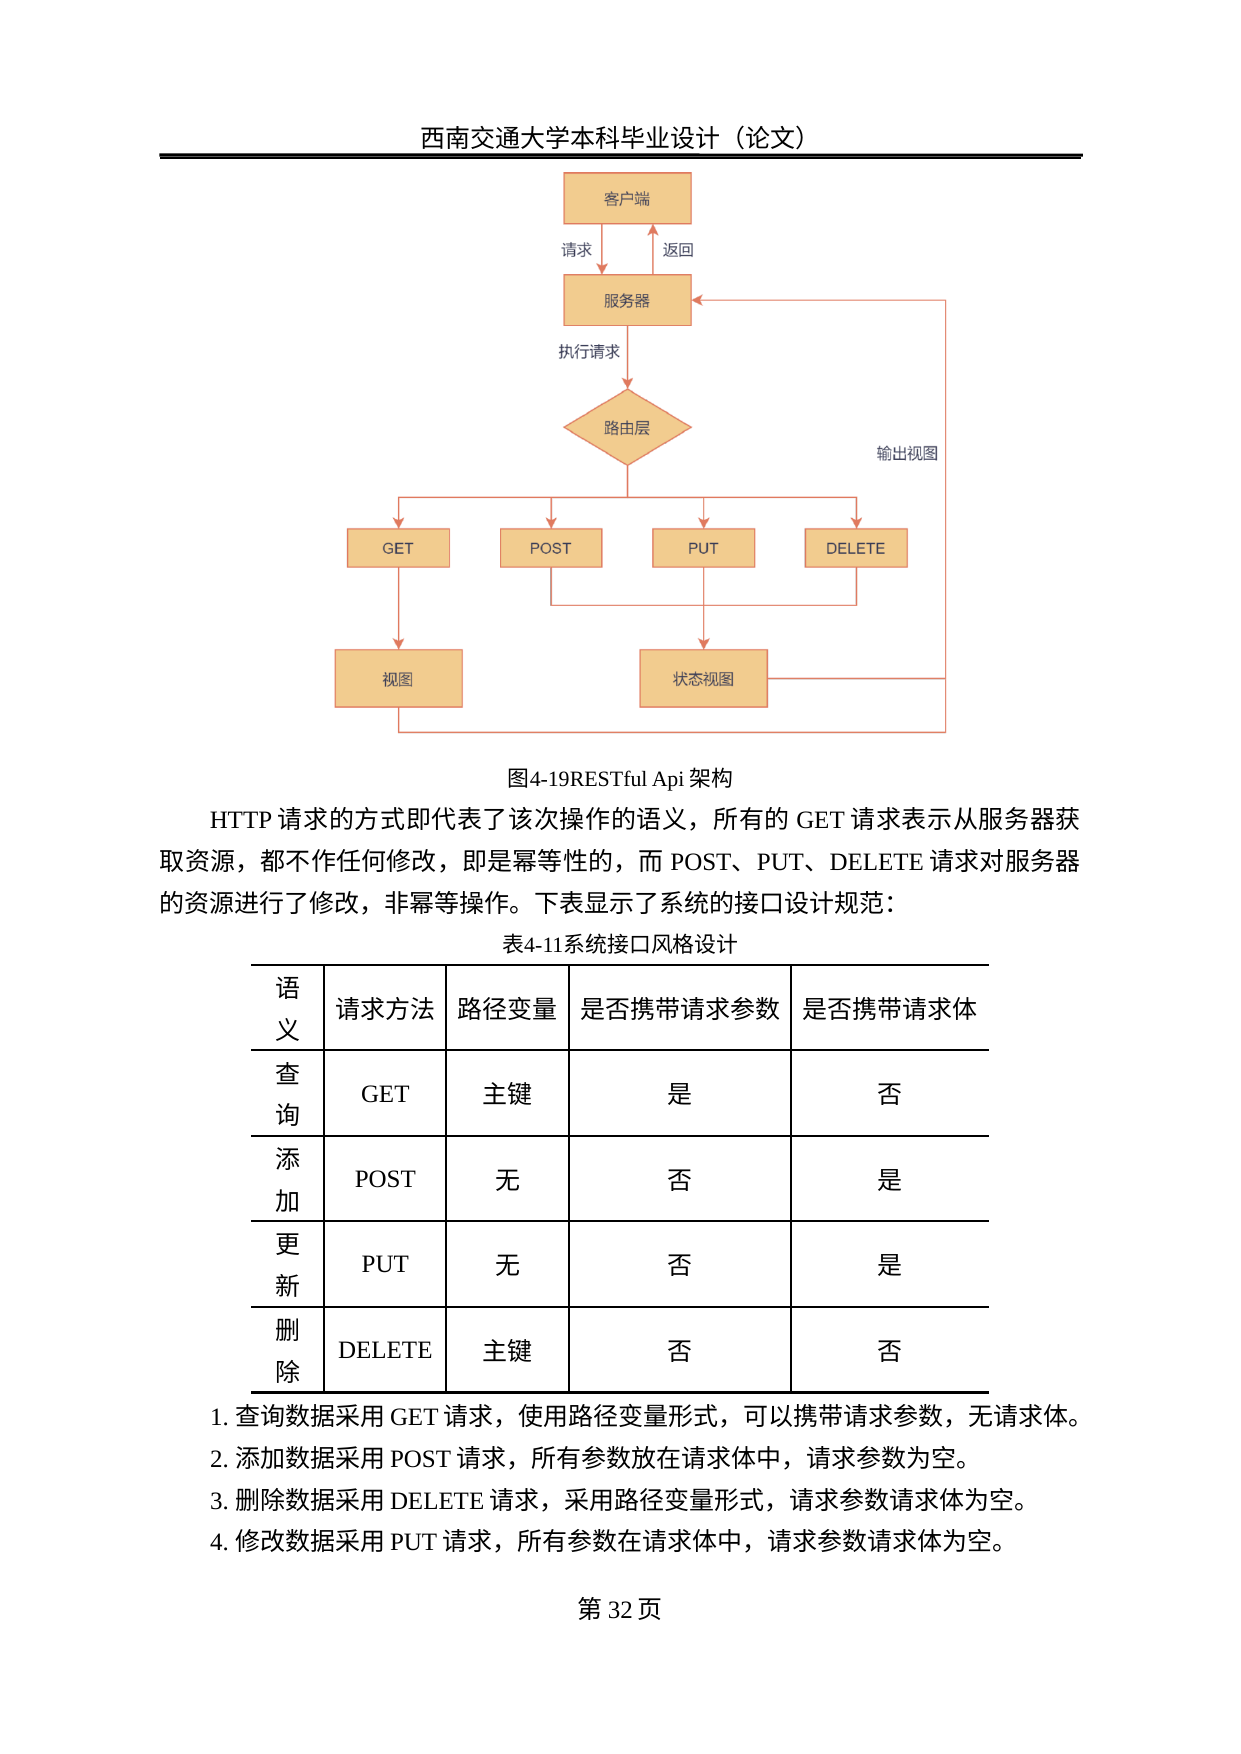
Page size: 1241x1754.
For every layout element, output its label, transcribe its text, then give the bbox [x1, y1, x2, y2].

table_cell 无 [447, 1137, 568, 1220]
table_header 是否携带请求参数 [570, 966, 790, 1049]
table_cell 无 [447, 1222, 568, 1306]
table_cell 添加 [251, 1137, 323, 1220]
table_cell 更新 [251, 1222, 323, 1306]
table_cell 删除 [251, 1308, 323, 1391]
text 表4-11系统接口风格设计 [159, 922, 1081, 964]
table_cell 是 [570, 1051, 790, 1135]
table_header 请求方法 [325, 966, 445, 1049]
table_header 语义 [251, 966, 323, 1049]
table_cell POST [325, 1137, 445, 1220]
picture [334, 172, 956, 734]
table_header 路径变量 [447, 966, 568, 1049]
table_cell 否 [570, 1222, 790, 1306]
table_header 是否携带请求体 [792, 966, 989, 1049]
table_cell GET [325, 1051, 445, 1135]
table_cell 主键 [447, 1051, 568, 1135]
list 添加数据采用POST请求，所有参数放在请求体中，请求参数为空。 [159, 1436, 1081, 1477]
table_cell 是 [792, 1137, 989, 1220]
table_cell 否 [570, 1308, 790, 1391]
table_cell 否 [570, 1137, 790, 1220]
table_cell 是 [792, 1222, 989, 1306]
list 查询数据采用GET请求，使用路径变量形式，可以携带请求参数，无请求体。 [159, 1394, 1081, 1436]
list 修改数据采用PUT请求，所有参数在请求体中，请求参数请求体为空。 [159, 1519, 1081, 1561]
table_cell 主键 [447, 1308, 568, 1391]
table_cell 否 [792, 1051, 989, 1135]
list 删除数据采用DELETE请求，采用路径变量形式，请求参数请求体为空。 [159, 1477, 1081, 1519]
table_cell DELETE [325, 1308, 445, 1391]
table_cell 查询 [251, 1051, 323, 1135]
table_cell PUT [325, 1222, 445, 1306]
table_cell 否 [792, 1308, 989, 1391]
text HTTP请求的方式即代表了该次操作的语义，所有的GET请求表示从服务器获取资源，都不作任何修改，即是幂等性的，而POST、PUT、DELETE请求对服务器的资源进行了修改，非幂等操作。下表显示了系统的接口设计规范： [159, 797, 1081, 922]
